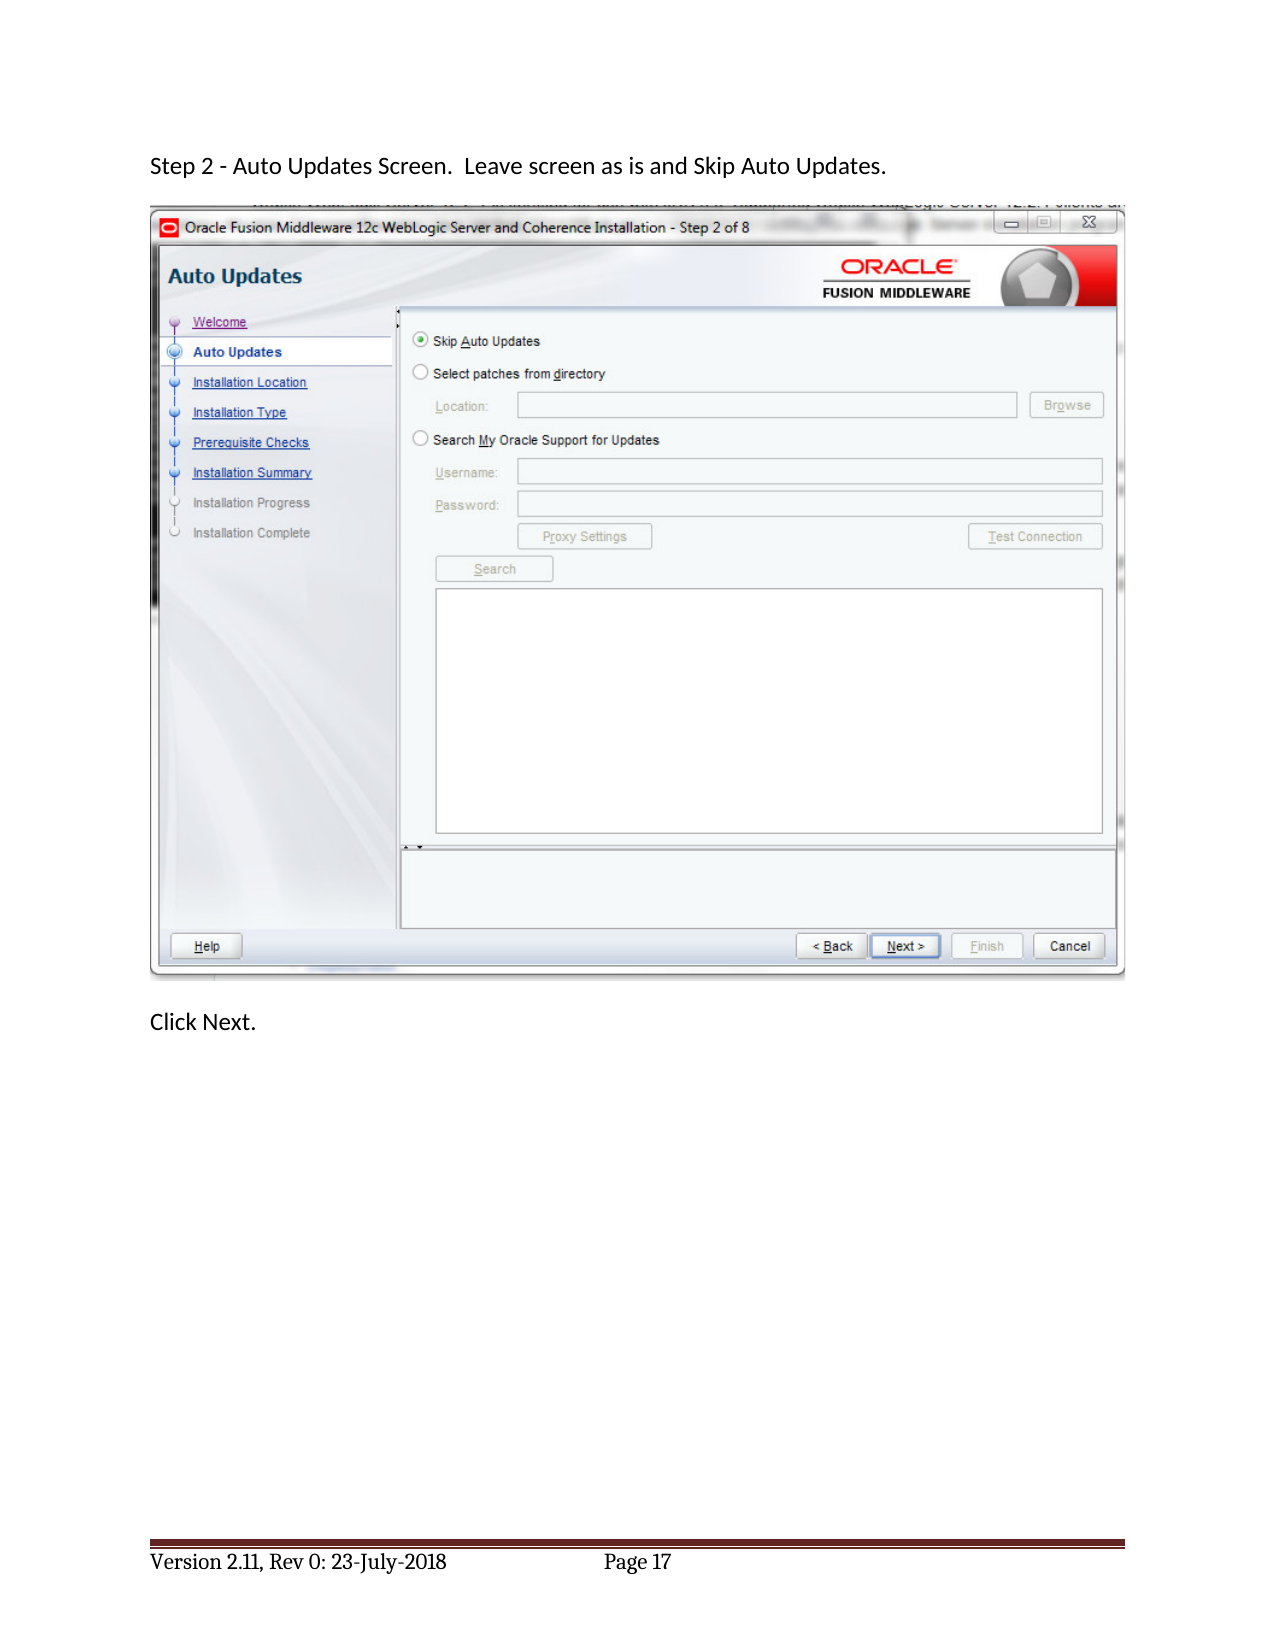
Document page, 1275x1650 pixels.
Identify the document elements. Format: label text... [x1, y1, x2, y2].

picture [150, 205, 1125, 981]
text Click Next. [150, 1006, 1125, 1037]
text Step 2 - Auto Updates Screen. Leave screen as is and Skip Auto Updates. [150, 150, 1125, 181]
